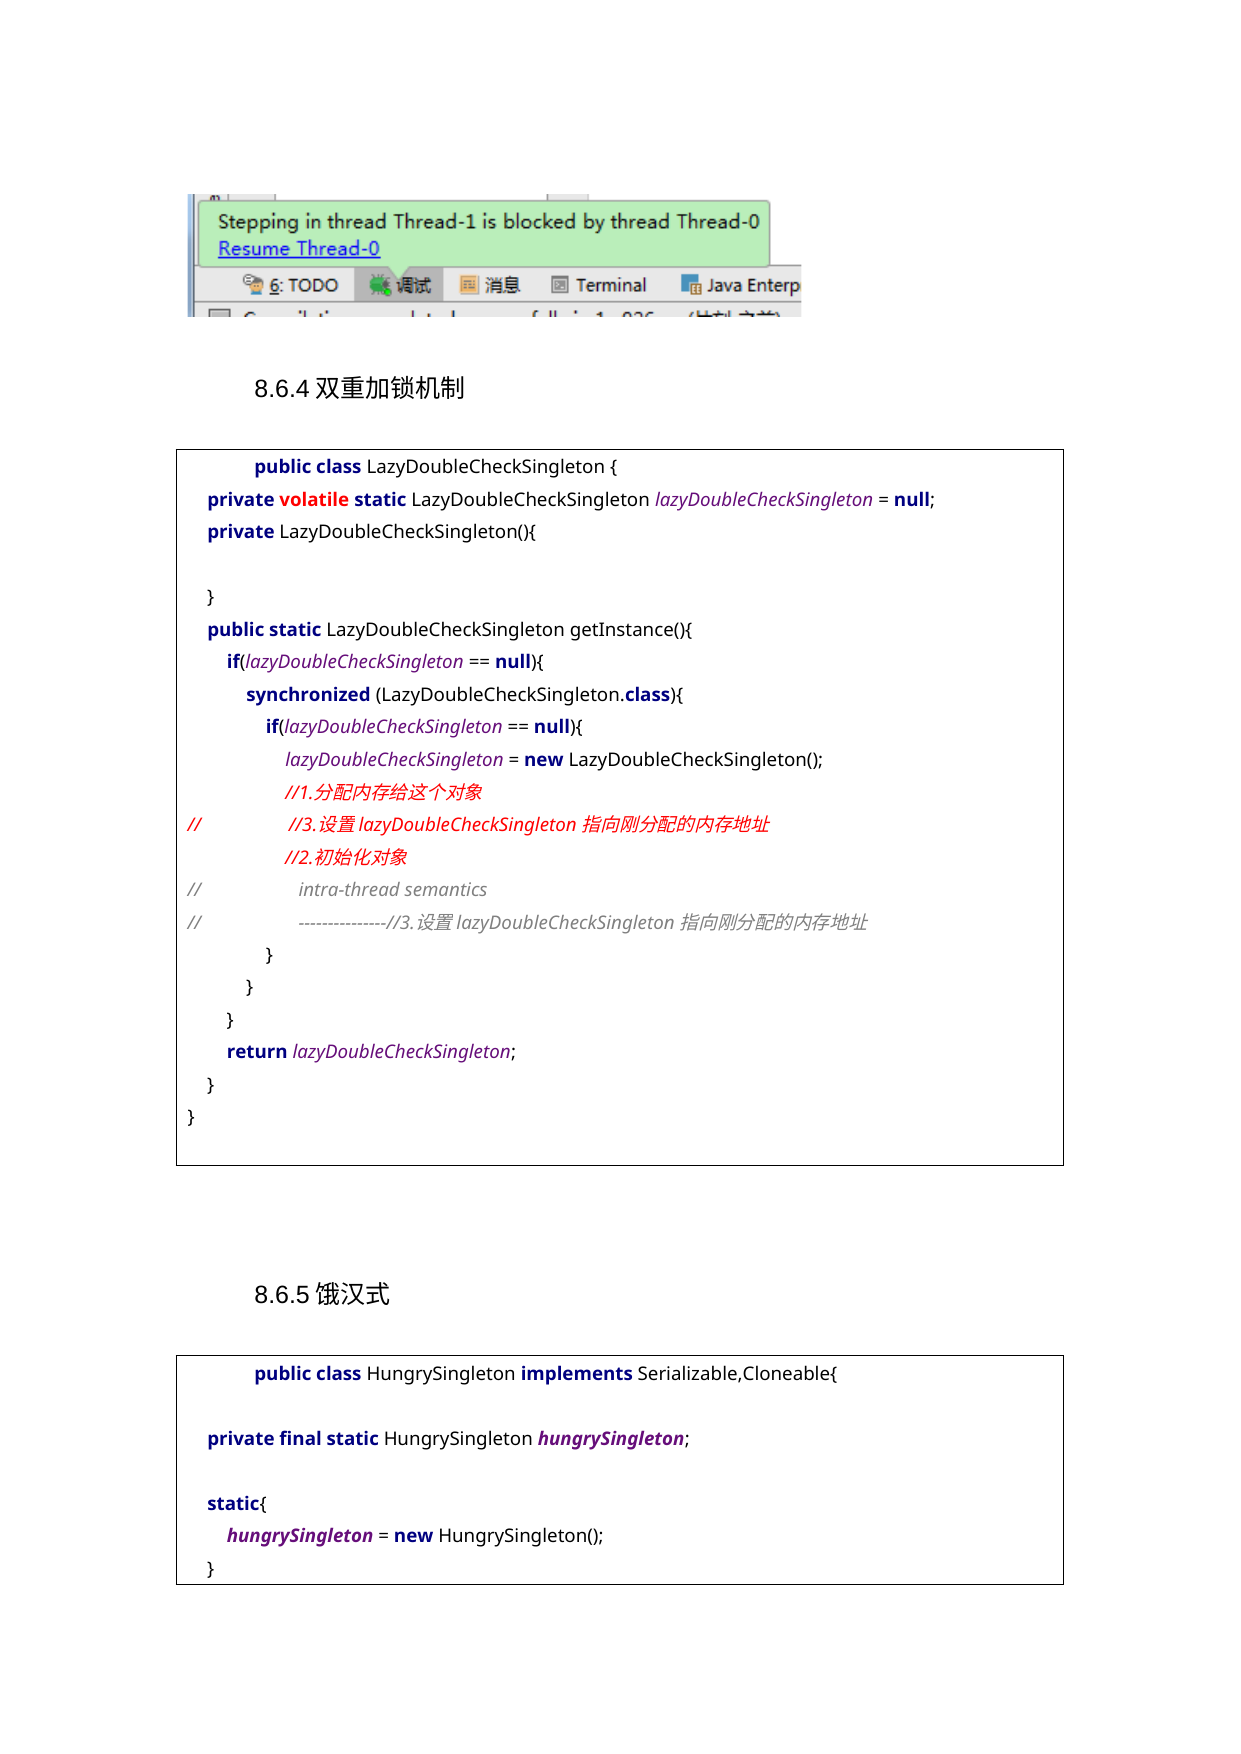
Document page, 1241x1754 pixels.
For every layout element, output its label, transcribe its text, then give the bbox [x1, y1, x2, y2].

picture [187, 194, 802, 317]
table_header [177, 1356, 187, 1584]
subtitle 8.6.4双重加锁机制 [187, 354, 1053, 419]
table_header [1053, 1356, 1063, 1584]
subtitle 8.6.5饿汉式 [187, 1260, 1053, 1325]
table_header public class LazyDoubleCheckSingleton { private volatile static LazyDoubleCheckSingleton lazyDoubleCheckSingleton = null; private LazyDoubleCheckSingleton(){ } public static LazyDoubleCheckSingleton getInstance(){ if(lazyDoubleCheckSingleton == null){ synchronized (LazyDoubleCheckSingleton.class){ if(lazyDoubleCheckSingleton == null){ lazyDoubleCheckSingleton = new LazyDoubleCheckSingleton(); //1.分配内存给这个对象 // //3.设置lazyDoubleCheckSingleton 指向刚分配的内存地址 //2.初始化对象 // intra-thread semantics // ---------------//3.设置lazyDoubleCheckSingleton 指向刚分配的内存地址 } } } return lazyDoubleCheckSingleton; } } [177, 450, 1063, 1165]
